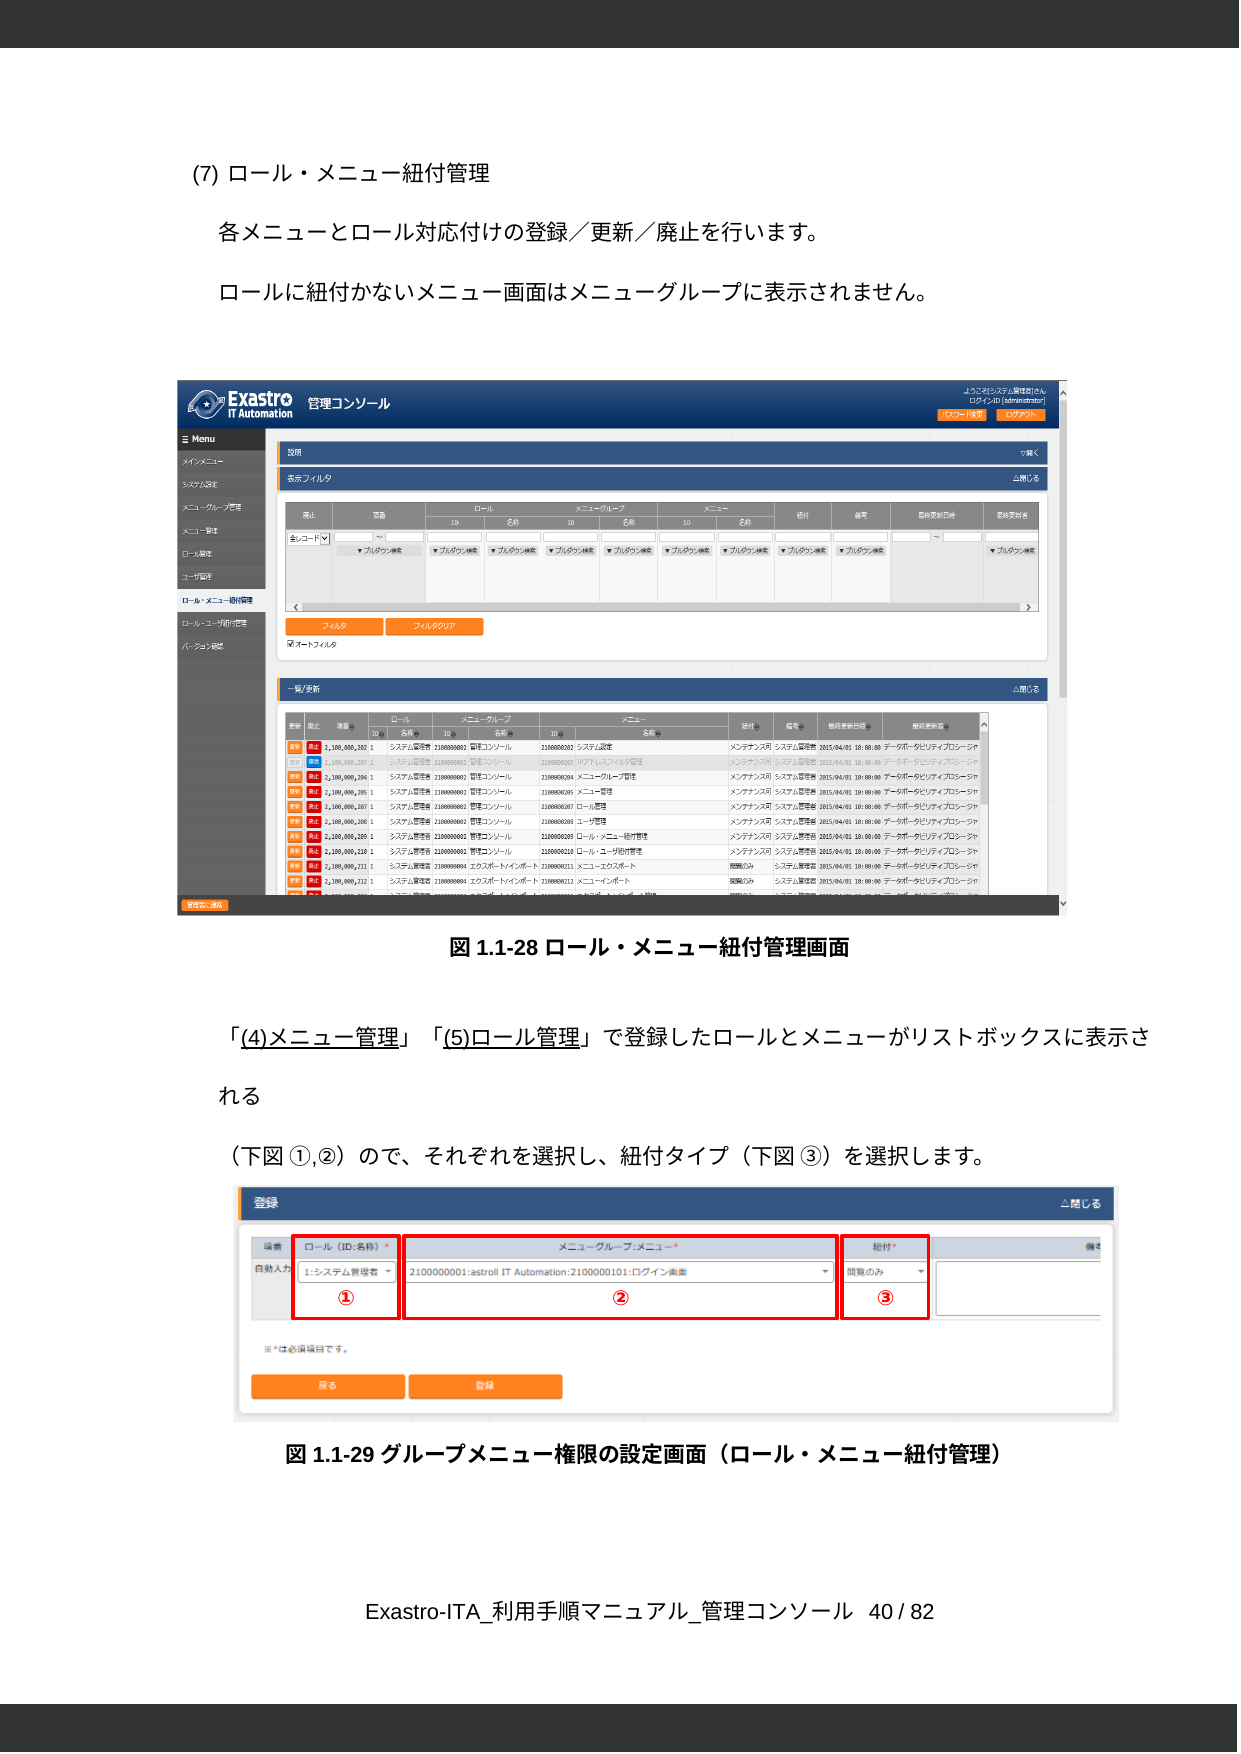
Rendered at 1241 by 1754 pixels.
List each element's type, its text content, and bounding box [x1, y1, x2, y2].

text 図 1.1-28 ロール・メニュー紐付管理画面 [148, 916, 1152, 976]
picture [233, 1185, 1120, 1422]
text 各メニューとロール対応付けの登録／更新／廃止を行います。 [218, 201, 1152, 261]
text 「(4)メニュー管理」「(5)ロール管理」で登録したロールとメニューがリストボックスに表示される [218, 1006, 1152, 1125]
picture [0, 1704, 1237, 1752]
picture [177, 380, 1068, 916]
text 図 1.1-29 グループメニュー権限の設定画面（ロール・メニュー紐付管理） [148, 1423, 1152, 1482]
text （下図 ①,②）ので、それぞれを選択し、紐付タイプ（下図 ③）を選択します。 [218, 1125, 1152, 1184]
subtitle ロール・メニュー紐付管理 [192, 142, 1152, 201]
text ロールに紐付かないメニュー画面はメニューグループに表示されません。 [218, 261, 1152, 321]
picture [0, 0, 1239, 48]
